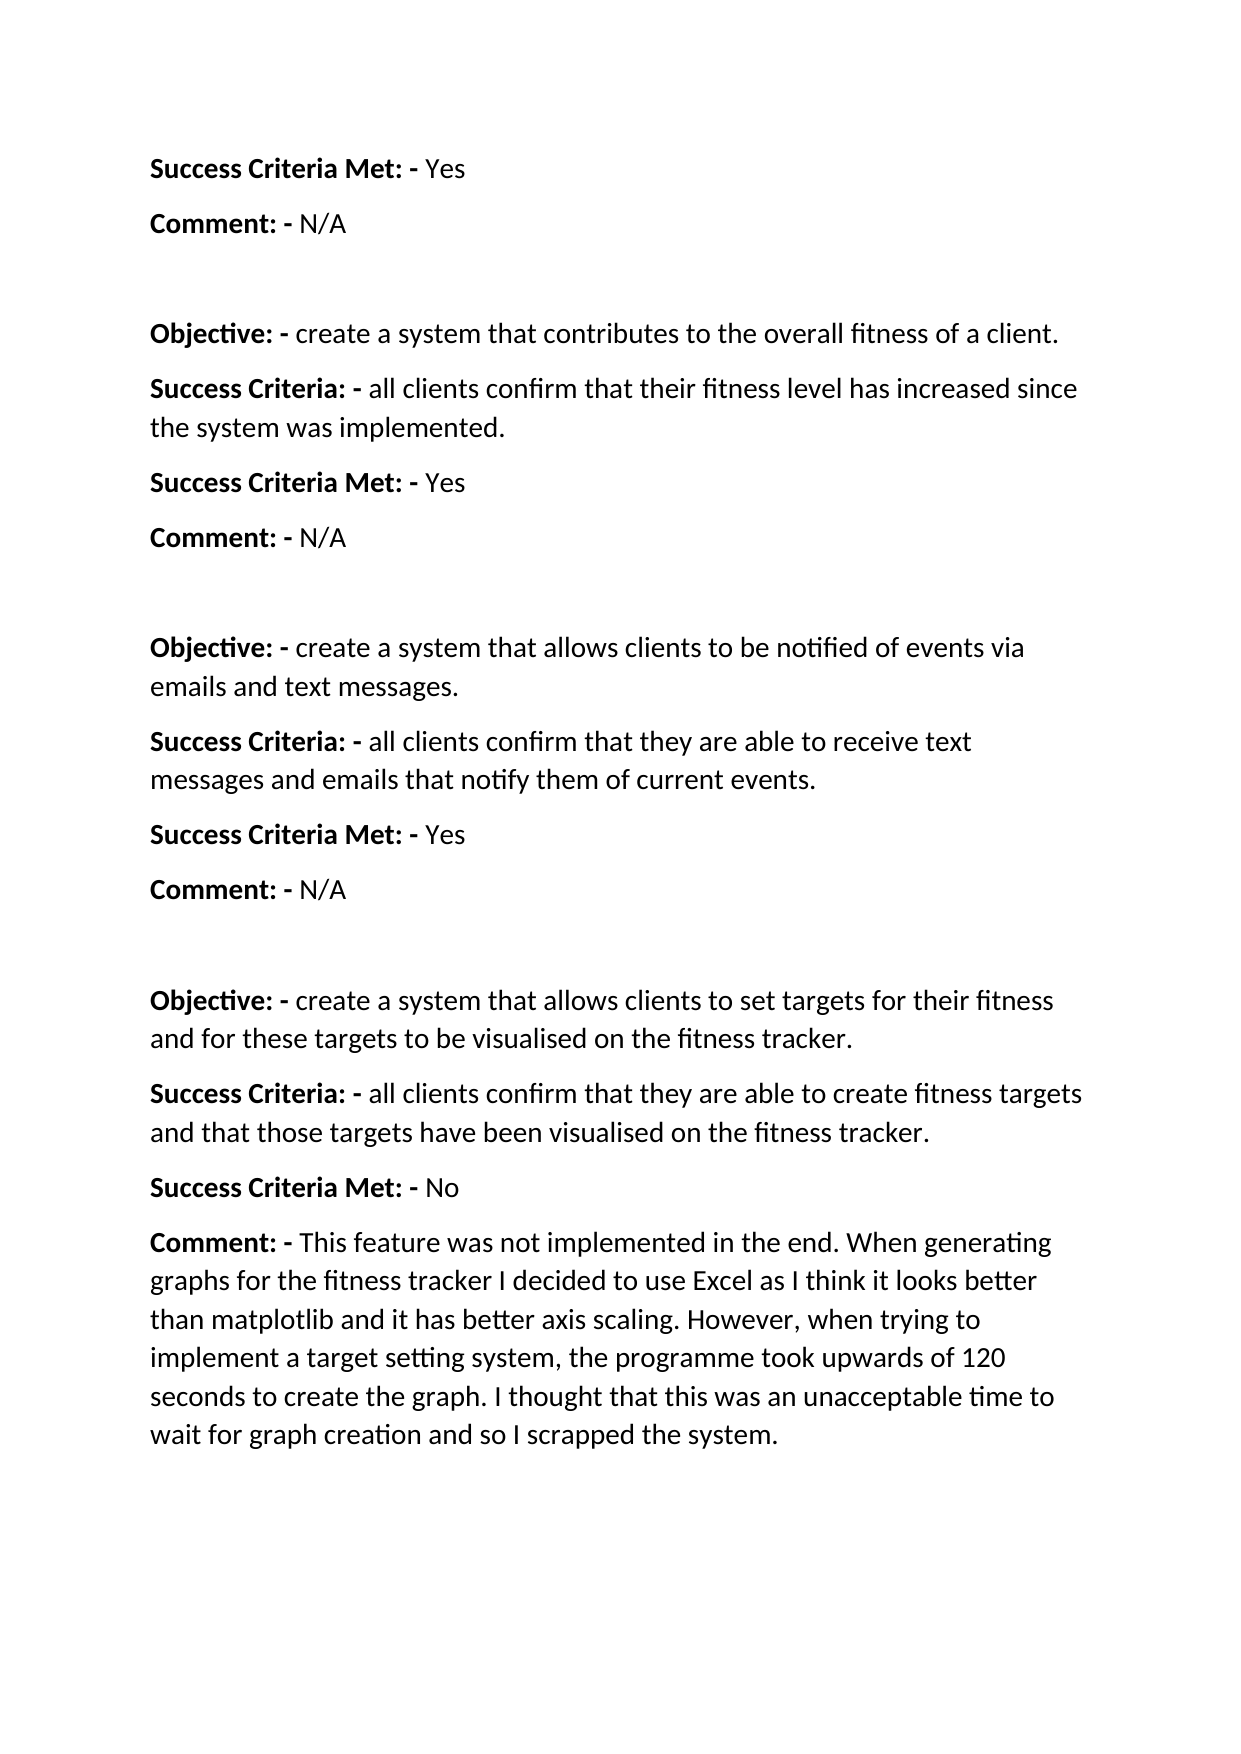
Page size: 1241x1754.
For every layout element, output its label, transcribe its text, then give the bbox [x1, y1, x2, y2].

text Success Criteria Met: - No [150, 1169, 1090, 1204]
text Success Criteria: - all clients confirm that they are able to receive text messages and emails that notify them of current events. [150, 723, 1090, 797]
text Comment: - This feature was not implemented in the end. When generating graphs for the fitness tracker I decided to use Excel as I think it looks better than matplotlib and it has better axis scaling. However, when trying to implement a target setting system, the programme took upwards of 120 seconds to create the graph. I thought that this was an unacceptable time to wait for graph creation and so I scrapped the system. [150, 1224, 1090, 1452]
text Success Criteria Met: - Yes [150, 816, 1090, 852]
text Comment: - N/A [150, 871, 1090, 907]
text Objective: - create a system that allows clients to be notified of events via emails and text messages. [150, 629, 1090, 703]
text Success Criteria Met: - Yes [150, 464, 1090, 499]
text Objective: - create a system that contributes to the overall fitness of a client. [150, 315, 1090, 351]
text Objective: - create a system that allows clients to set targets for their fitness and for these targets to be visualised on the fitness tracker. [150, 982, 1090, 1056]
text Comment: - N/A [150, 519, 1090, 555]
text Success Criteria Met: - Yes [150, 150, 1090, 186]
text Success Criteria: - all clients confirm that they are able to create fitness targets and that those targets have been visualised on the fitness tracker. [150, 1075, 1090, 1149]
text Success Criteria: - all clients confirm that their fitness level has increased since the system was implemented. [150, 370, 1090, 444]
text Comment: - N/A [150, 205, 1090, 241]
